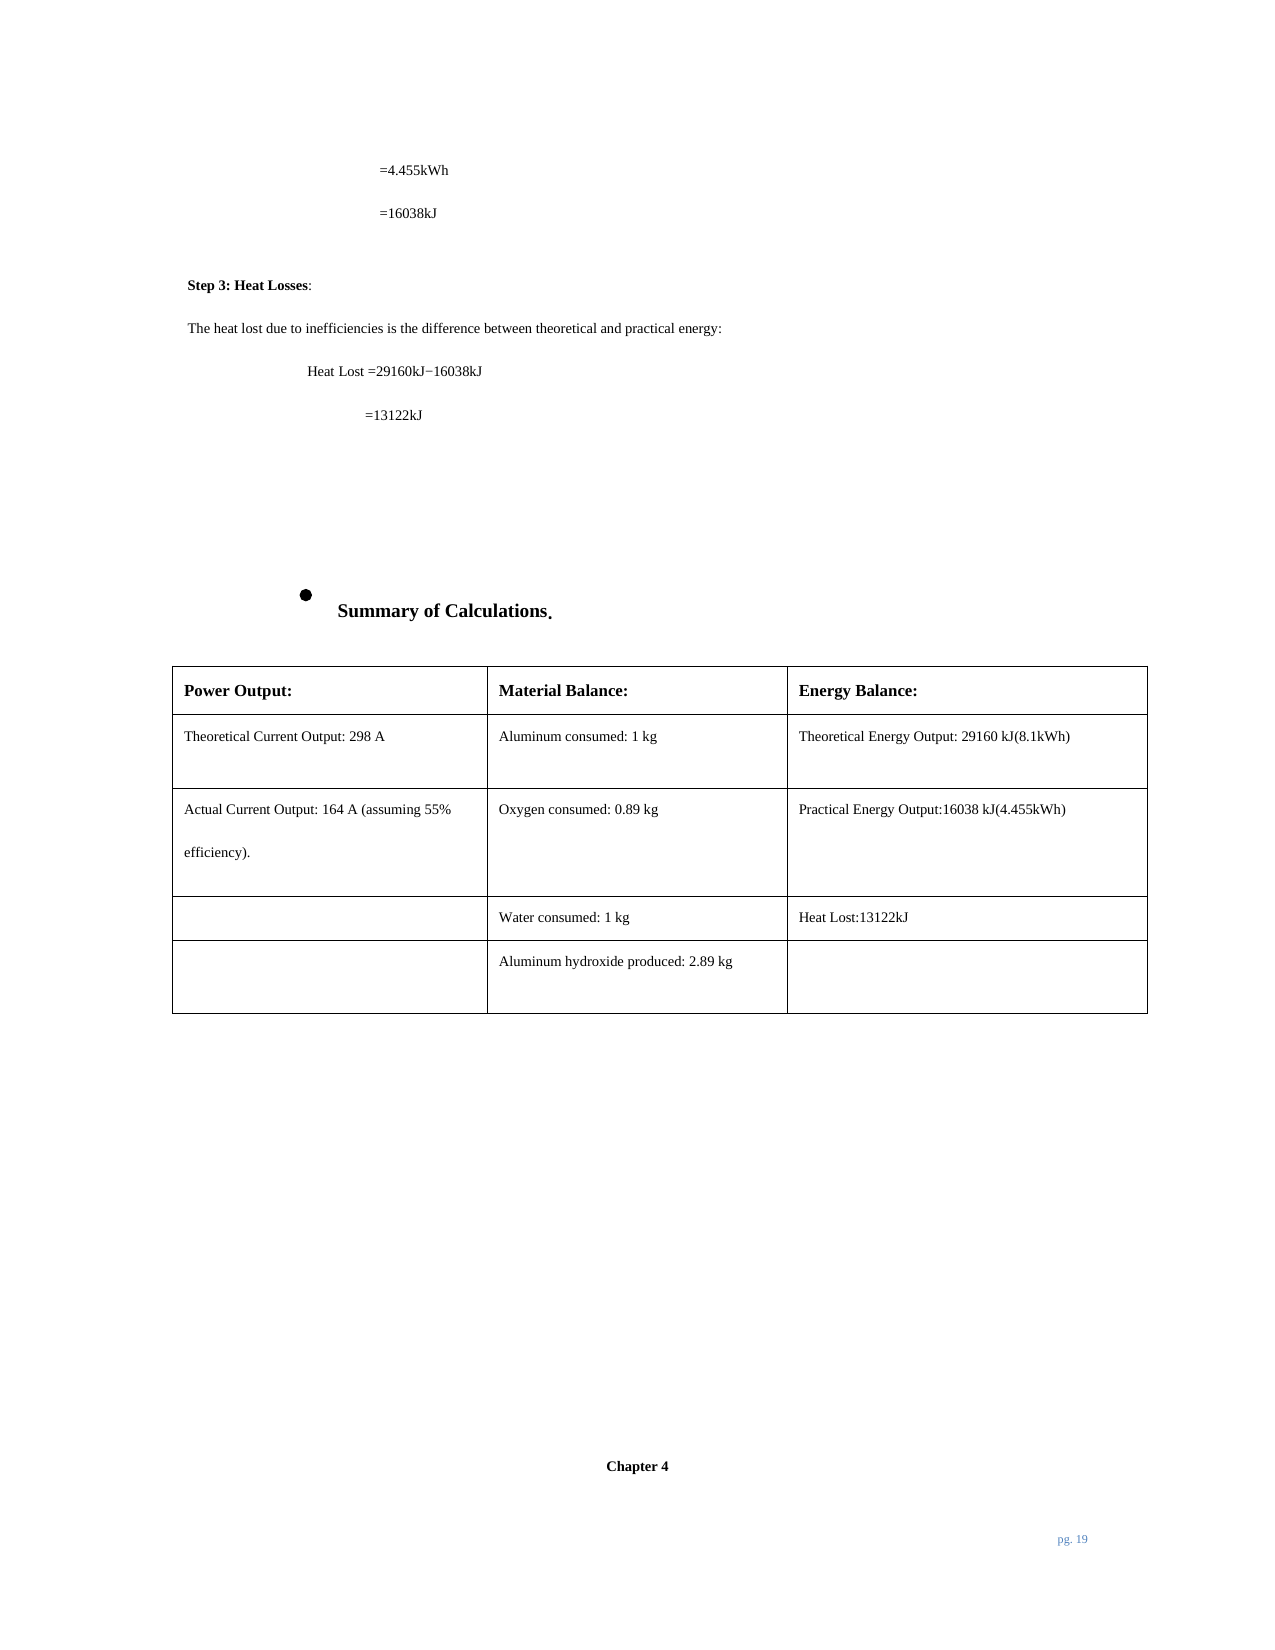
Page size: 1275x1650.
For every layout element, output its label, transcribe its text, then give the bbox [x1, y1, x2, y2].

text Chapter 4 [187, 1446, 1087, 1474]
table_header Material Balance: [488, 667, 787, 714]
text =4.455kWh [187, 150, 1087, 179]
table_cell Oxygen consumed: 0.89 kg [488, 789, 787, 896]
table_cell Theoretical Energy Output: 29160 kJ(8.1kWh) [788, 715, 1147, 788]
text =16038kJ [187, 193, 1087, 222]
text Heat Lost =29160kJ−16038kJ [187, 351, 1087, 380]
list Summary of Calculations. [300, 584, 1087, 624]
table_header Energy Balance: [788, 667, 1147, 714]
table_cell Theoretical Current Output: 298 A [173, 715, 487, 788]
table_cell Actual Current Output: 164 A (assuming 55% efficiency). [173, 789, 487, 896]
text The heat lost due to inefficiencies is the difference between theoretical and practical energy: [187, 308, 1087, 337]
text Step 3: Heat Losses: [187, 265, 1087, 294]
table_cell Heat Lost:13122kJ [788, 897, 1147, 940]
table_cell [788, 941, 1147, 1013]
table_cell Water consumed: 1 kg [488, 897, 787, 940]
table_cell [173, 941, 487, 1013]
text =13122kJ [187, 394, 1087, 423]
table_cell Practical Energy Output:16038 kJ(4.455kWh) [788, 789, 1147, 896]
table_cell [173, 897, 487, 940]
table_cell Aluminum consumed: 1 kg [488, 715, 787, 788]
table_header Power Output: [173, 667, 487, 714]
table_cell Aluminum hydroxide produced: 2.89 kg [488, 941, 787, 1013]
